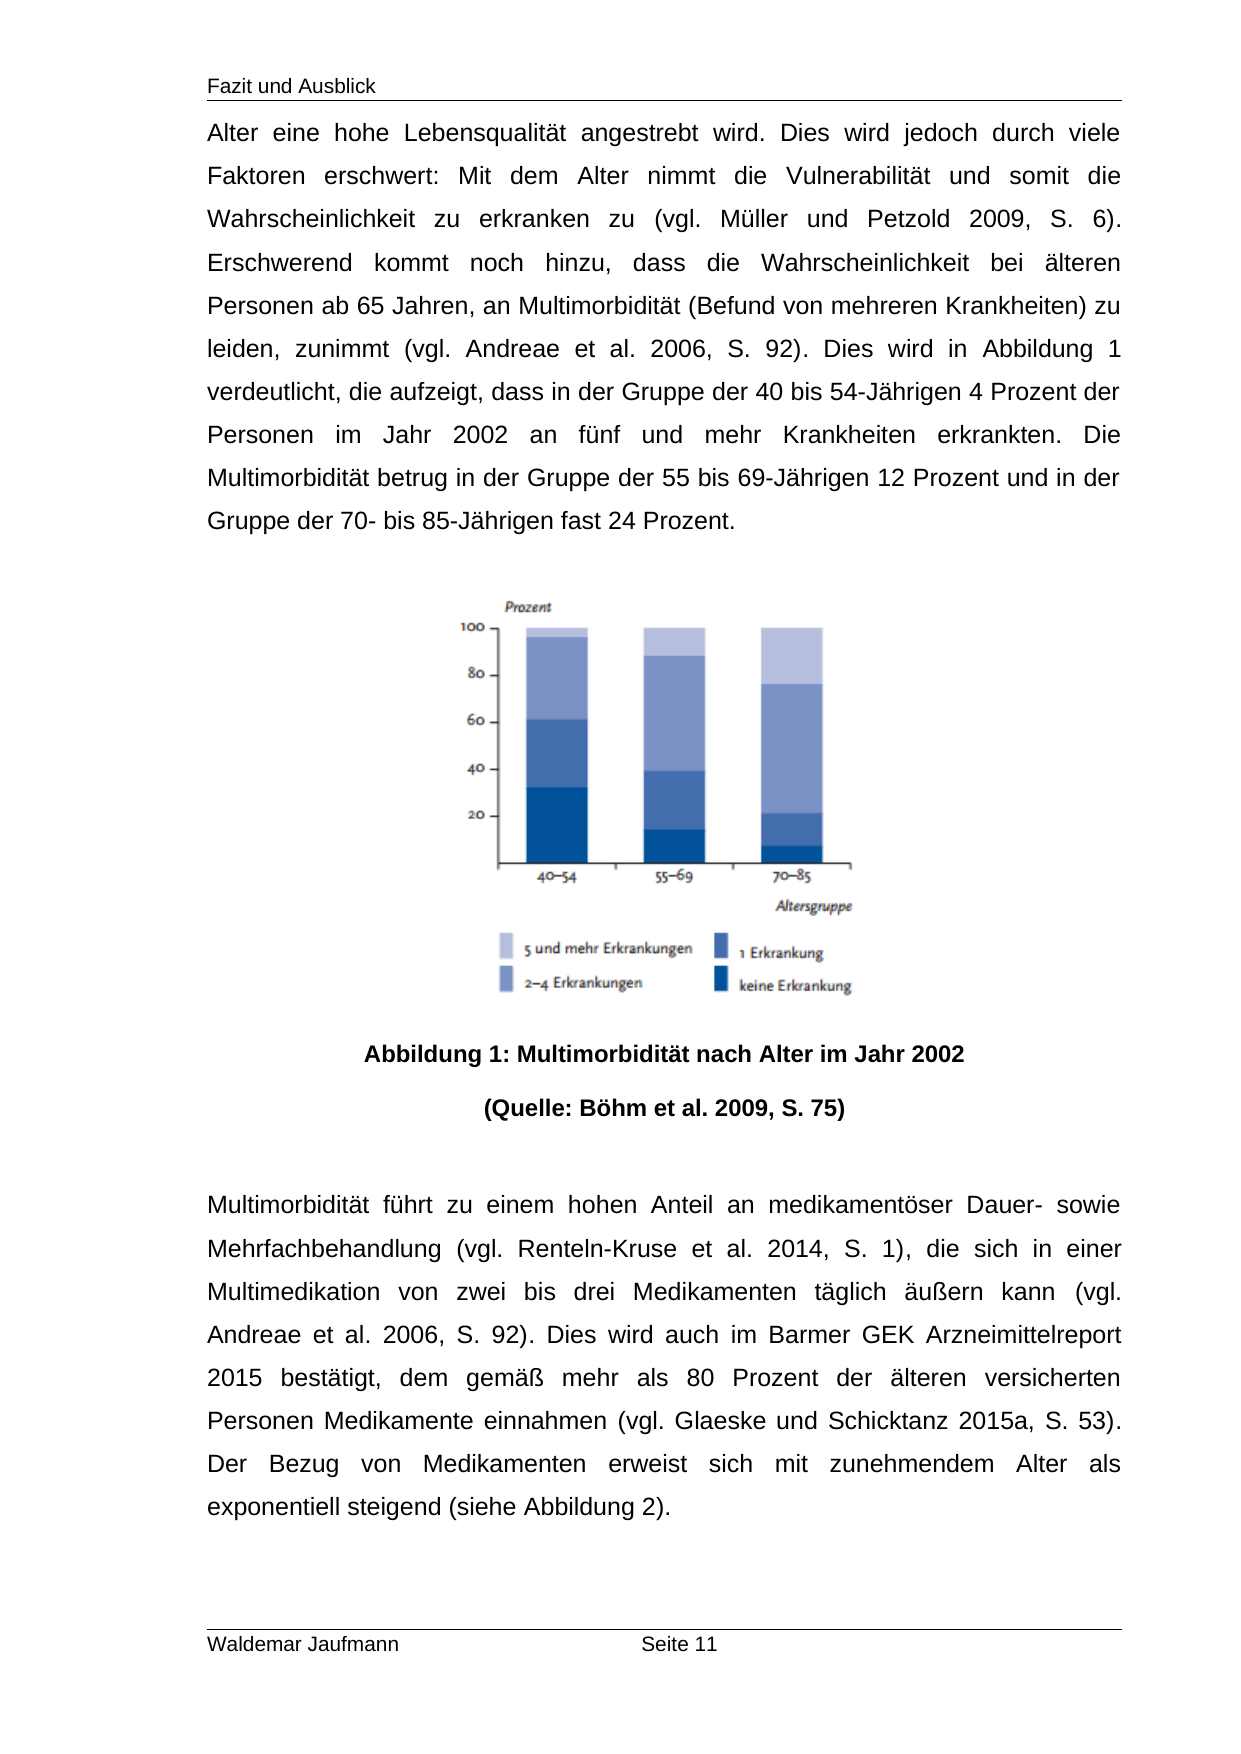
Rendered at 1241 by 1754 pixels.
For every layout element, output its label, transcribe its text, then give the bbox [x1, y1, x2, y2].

picture [455, 592, 874, 1013]
text Abbildung 1: Multimorbidität nach Alter im Jahr 2002 [207, 1040, 1122, 1067]
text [207, 118, 1122, 535]
text (Quelle: Böhm et al. 2009, S. 75) [207, 1093, 1122, 1121]
text Multimorbidität führt zu einem hohen Anteil an medikamentöser Dauer- sowie Mehrfachbehandlung (vgl. Renteln-Kruse et al. 2014, S. 1), die sich in einer Multimedikation von zwei bis drei Medikamenten täglich äußern kann (vgl. Andreae et al. 2006, S. 92). Dies wird auch im Barmer GEK Arzneimittelreport 2015 bestätigt, dem gemäß mehr als 80 Prozent der älteren versicherten Personen Medikamente einnahmen (vgl. Glaeske und Schicktanz 2015a, S. 53). Der Bezug von Medikamenten erweist sich mit zunehmendem Alter als exponentiell steigend (siehe Abbildung 2). [207, 1191, 1122, 1521]
